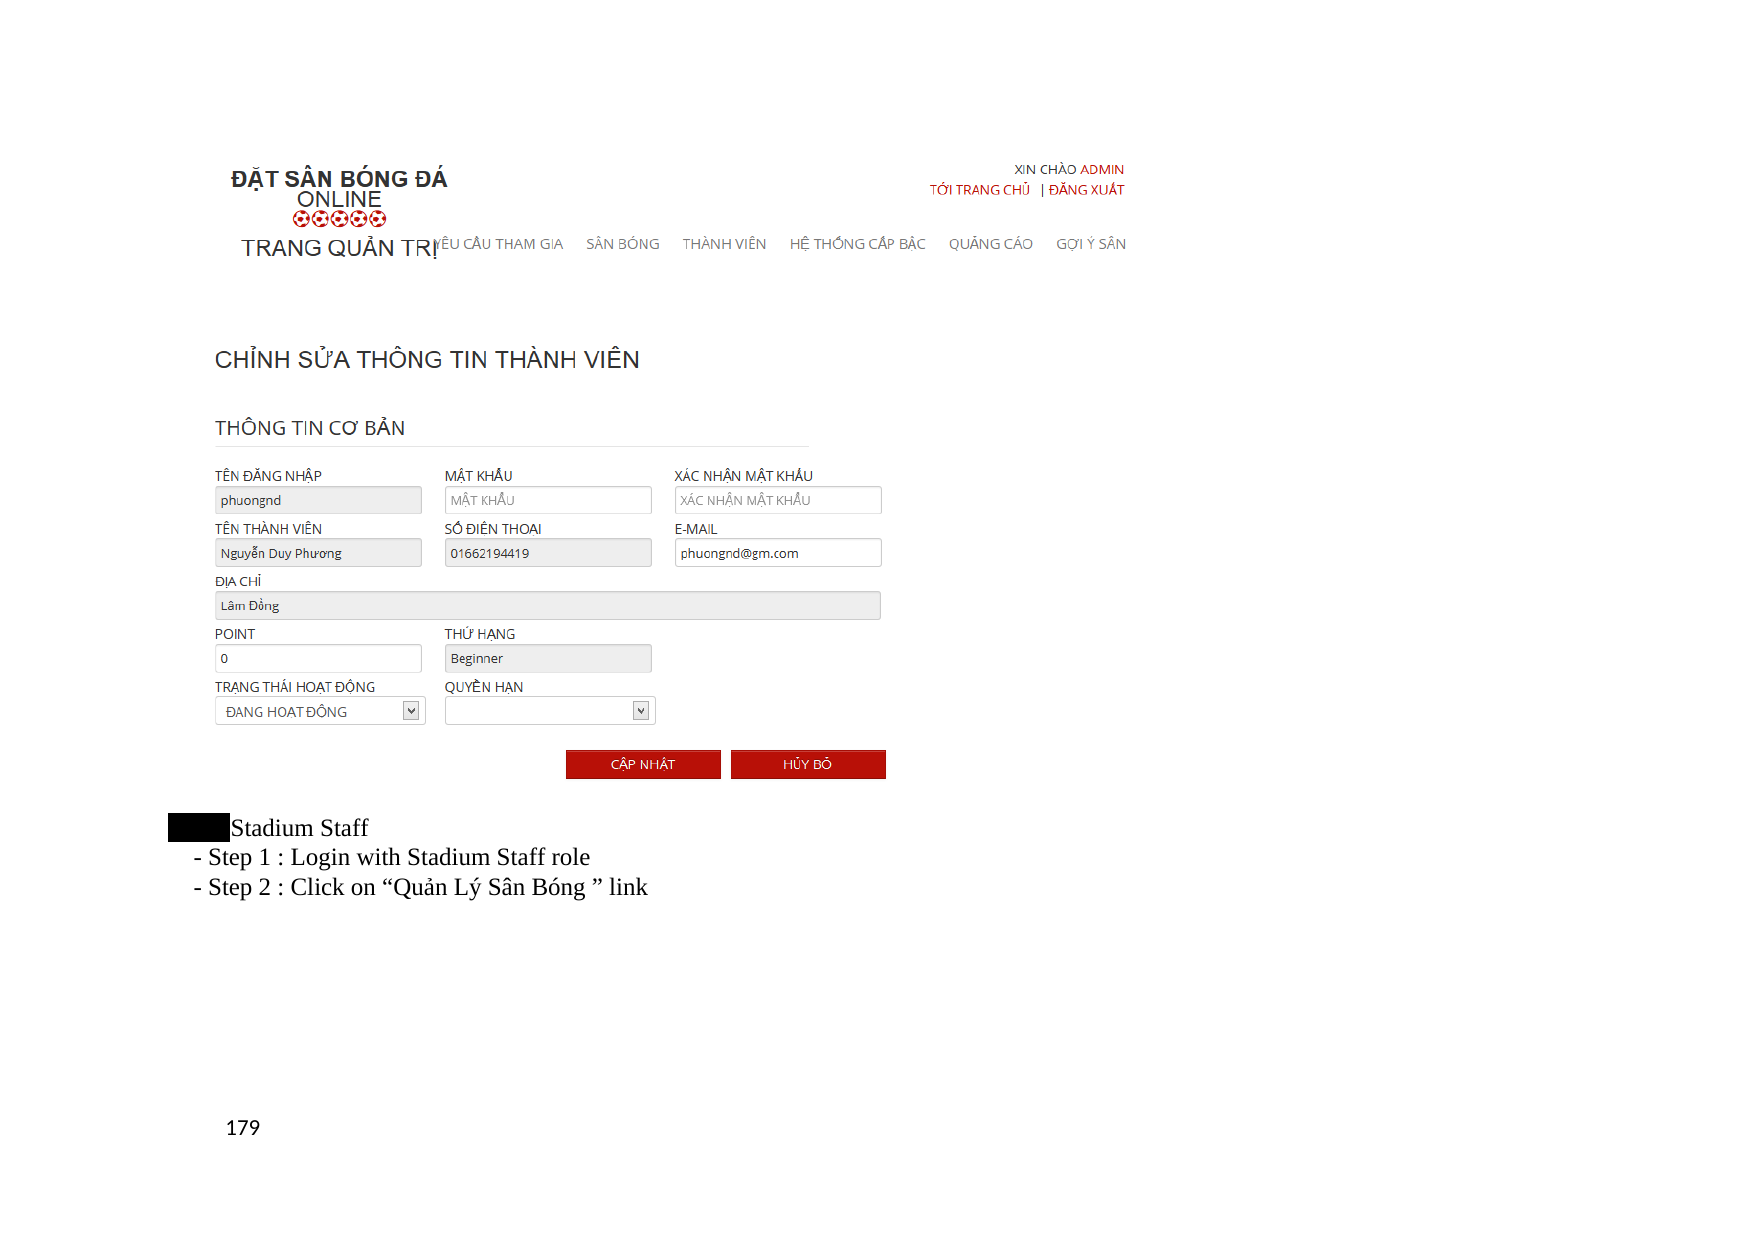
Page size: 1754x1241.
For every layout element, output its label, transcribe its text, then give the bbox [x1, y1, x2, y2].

text - Step 1 : Login with Stadium Staff role [193, 842, 1604, 871]
subtitle Stadium Staff [230, 813, 1604, 842]
picture [193, 149, 1136, 809]
text - Step 2 : Click on “Quản Lý Sân Bóng ” link [193, 872, 1604, 901]
